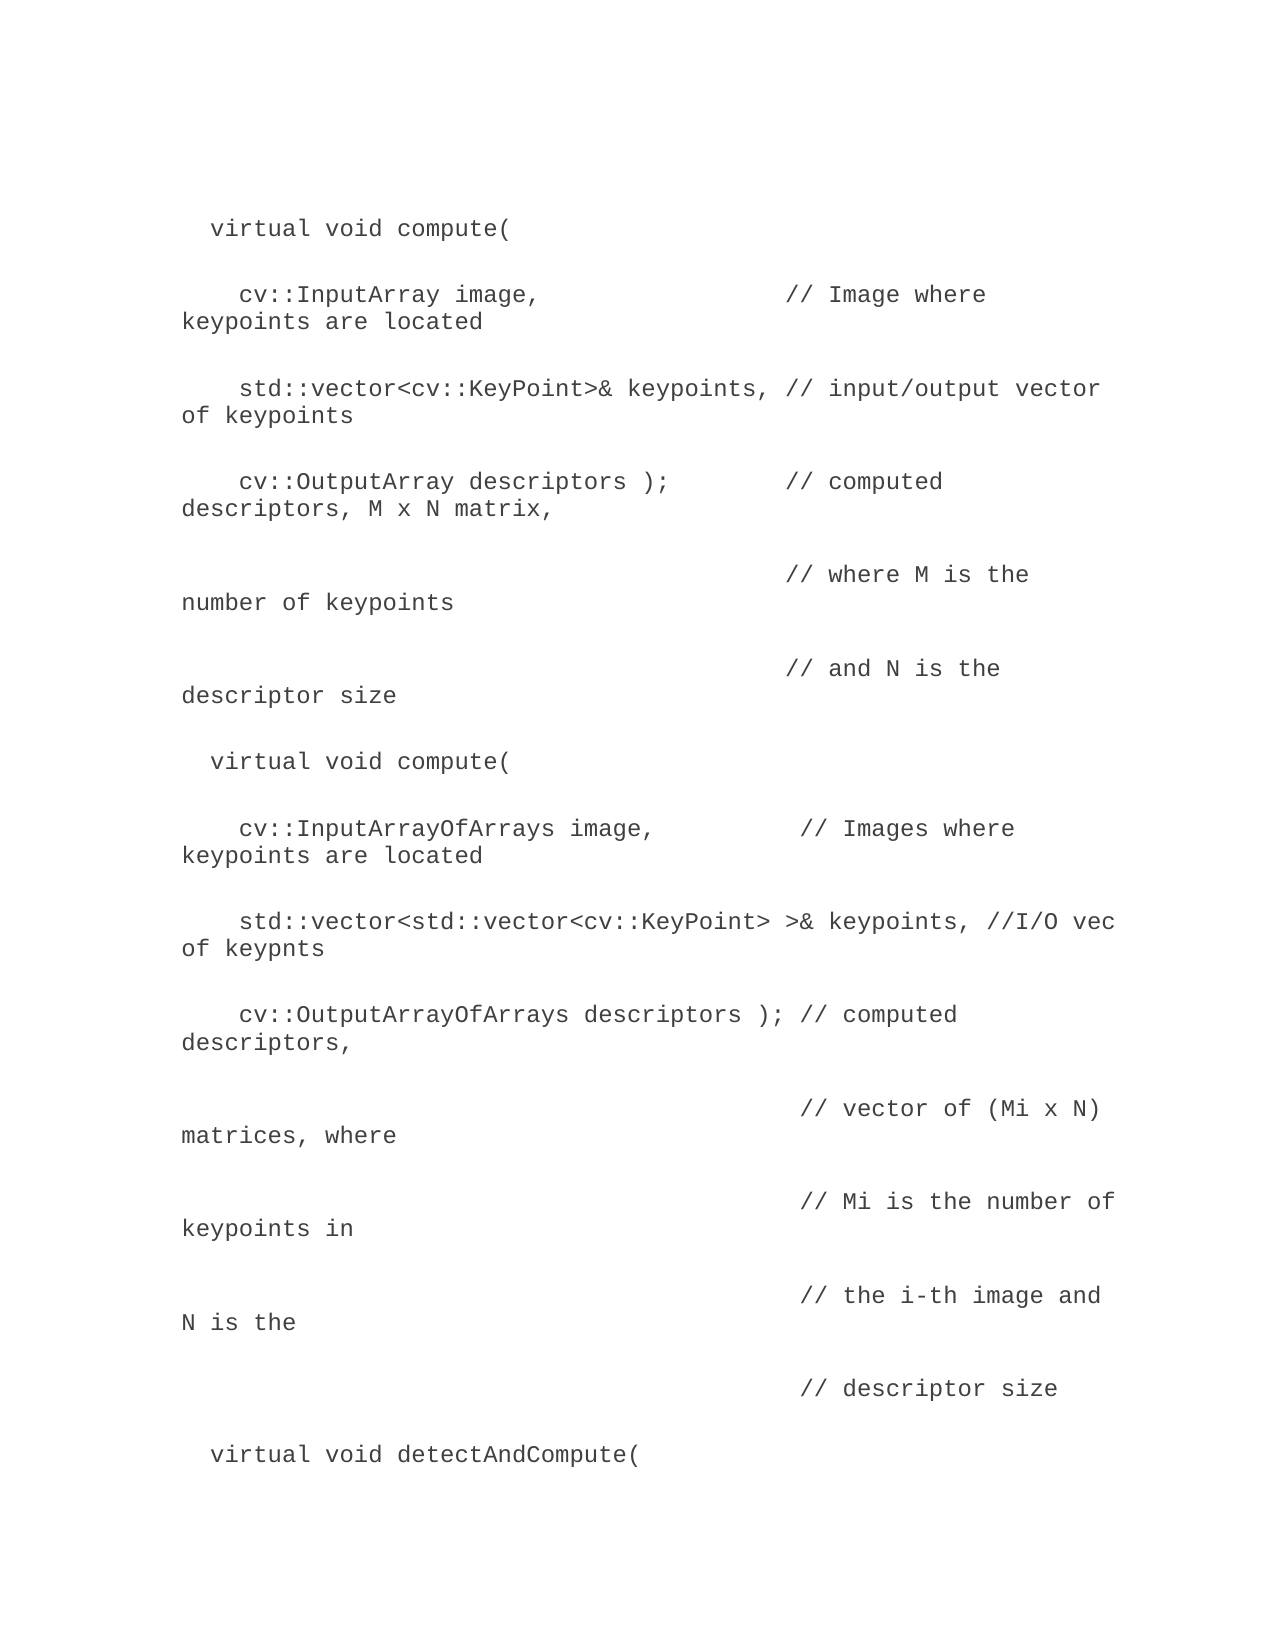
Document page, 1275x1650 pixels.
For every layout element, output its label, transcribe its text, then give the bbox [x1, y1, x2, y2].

text virtual void compute( [181, 750, 1125, 777]
text virtual void compute( [181, 216, 1125, 243]
text // where M is the number of keypoints [181, 563, 1125, 617]
text cv::OutputArrayOfArrays descriptors ); // computed descriptors, [181, 1003, 1125, 1057]
text cv::OutputArray descriptors ); // computed descriptors, M x N matrix, [181, 469, 1125, 524]
text // the i-th image and N is the [181, 1283, 1125, 1337]
text // descriptor size [181, 1377, 1125, 1404]
text cv::InputArrayOfArrays image, // Images where keypoints are located [181, 816, 1125, 870]
text // vector of (Mi x N) matrices, where [181, 1096, 1125, 1151]
text cv::InputArray image, // Image where keypoints are located [181, 282, 1125, 337]
text virtual void detectAndCompute( [181, 1443, 1125, 1470]
text // and N is the descriptor size [181, 656, 1125, 711]
text std::vector<cv::KeyPoint>& keypoints, // input/output vector of keypoints [181, 376, 1125, 430]
text std::vector<std::vector<cv::KeyPoint> >& keypoints, //I/O vec of keypnts [181, 909, 1125, 964]
text // Mi is the number of keypoints in [181, 1190, 1125, 1244]
